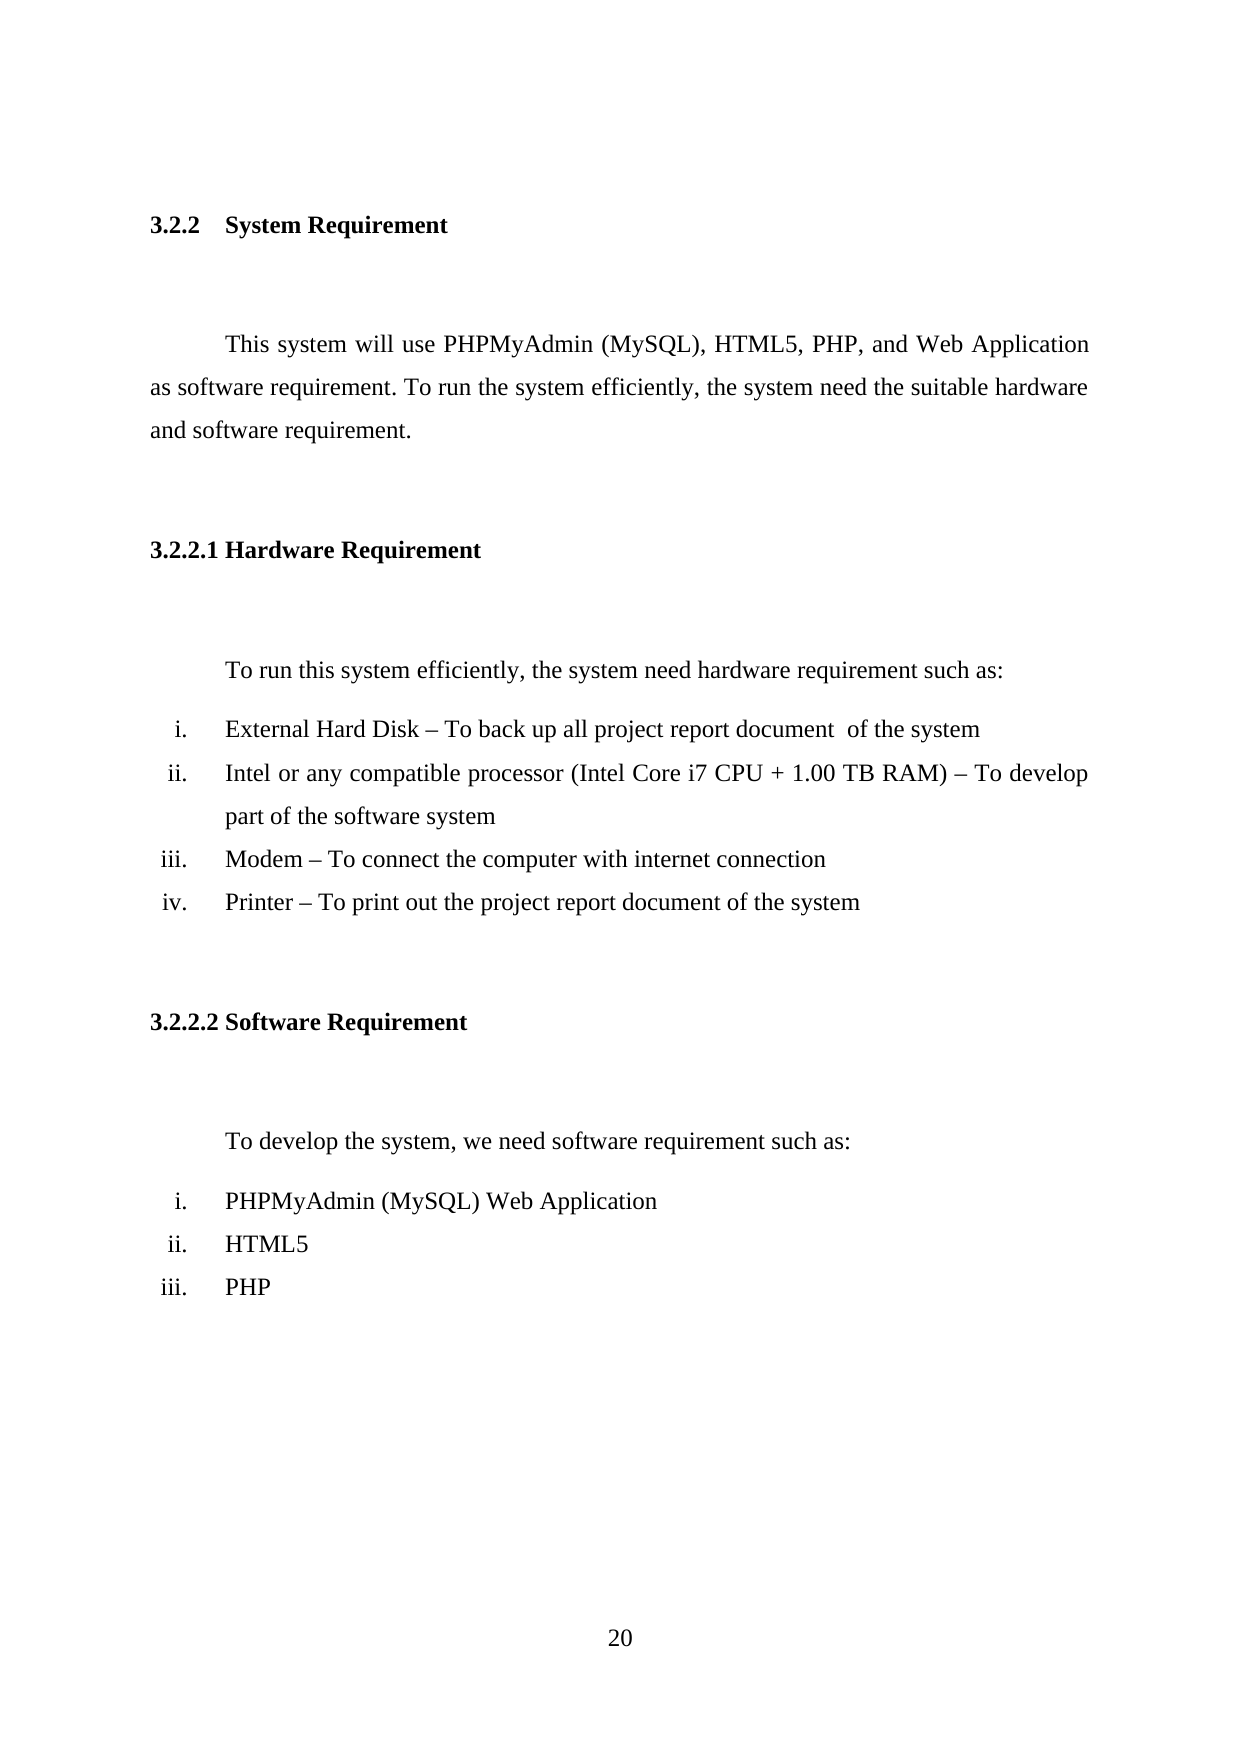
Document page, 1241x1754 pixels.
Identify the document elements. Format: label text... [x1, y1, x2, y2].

text To develop the system, we need software requirement such as: [225, 1126, 1090, 1155]
list Intel or any compatible processor (Intel Core i7 CPU + 1.00 TB RAM) – To develop part of the software system [187, 758, 1090, 829]
text 3.2.2.2 Software Requirement [150, 1007, 1090, 1035]
text This system will use PHPMyAdmin (MySQL), HTML5, PHP, and Web Application as software requirement. To run the system efficiently, the system need the suitable hardware and software requirement. [150, 329, 1090, 444]
text To run this system efficiently, the system need hardware requirement such as: [150, 655, 1090, 683]
list PHPMyAdmin (MySQL) Web Application [187, 1186, 1090, 1215]
text 3.2.2.1 Hardware Requirement [150, 535, 1090, 564]
list Modem – To connect the computer with internet connection [187, 844, 1090, 873]
list HTML5 [187, 1229, 1090, 1258]
text 3.2.2 System Requirement [150, 210, 1090, 238]
list External Hard Disk – To back up all project report document of the system [187, 714, 1090, 743]
list PHP [187, 1272, 1090, 1301]
list Printer – To print out the project report document of the system [187, 887, 1090, 916]
